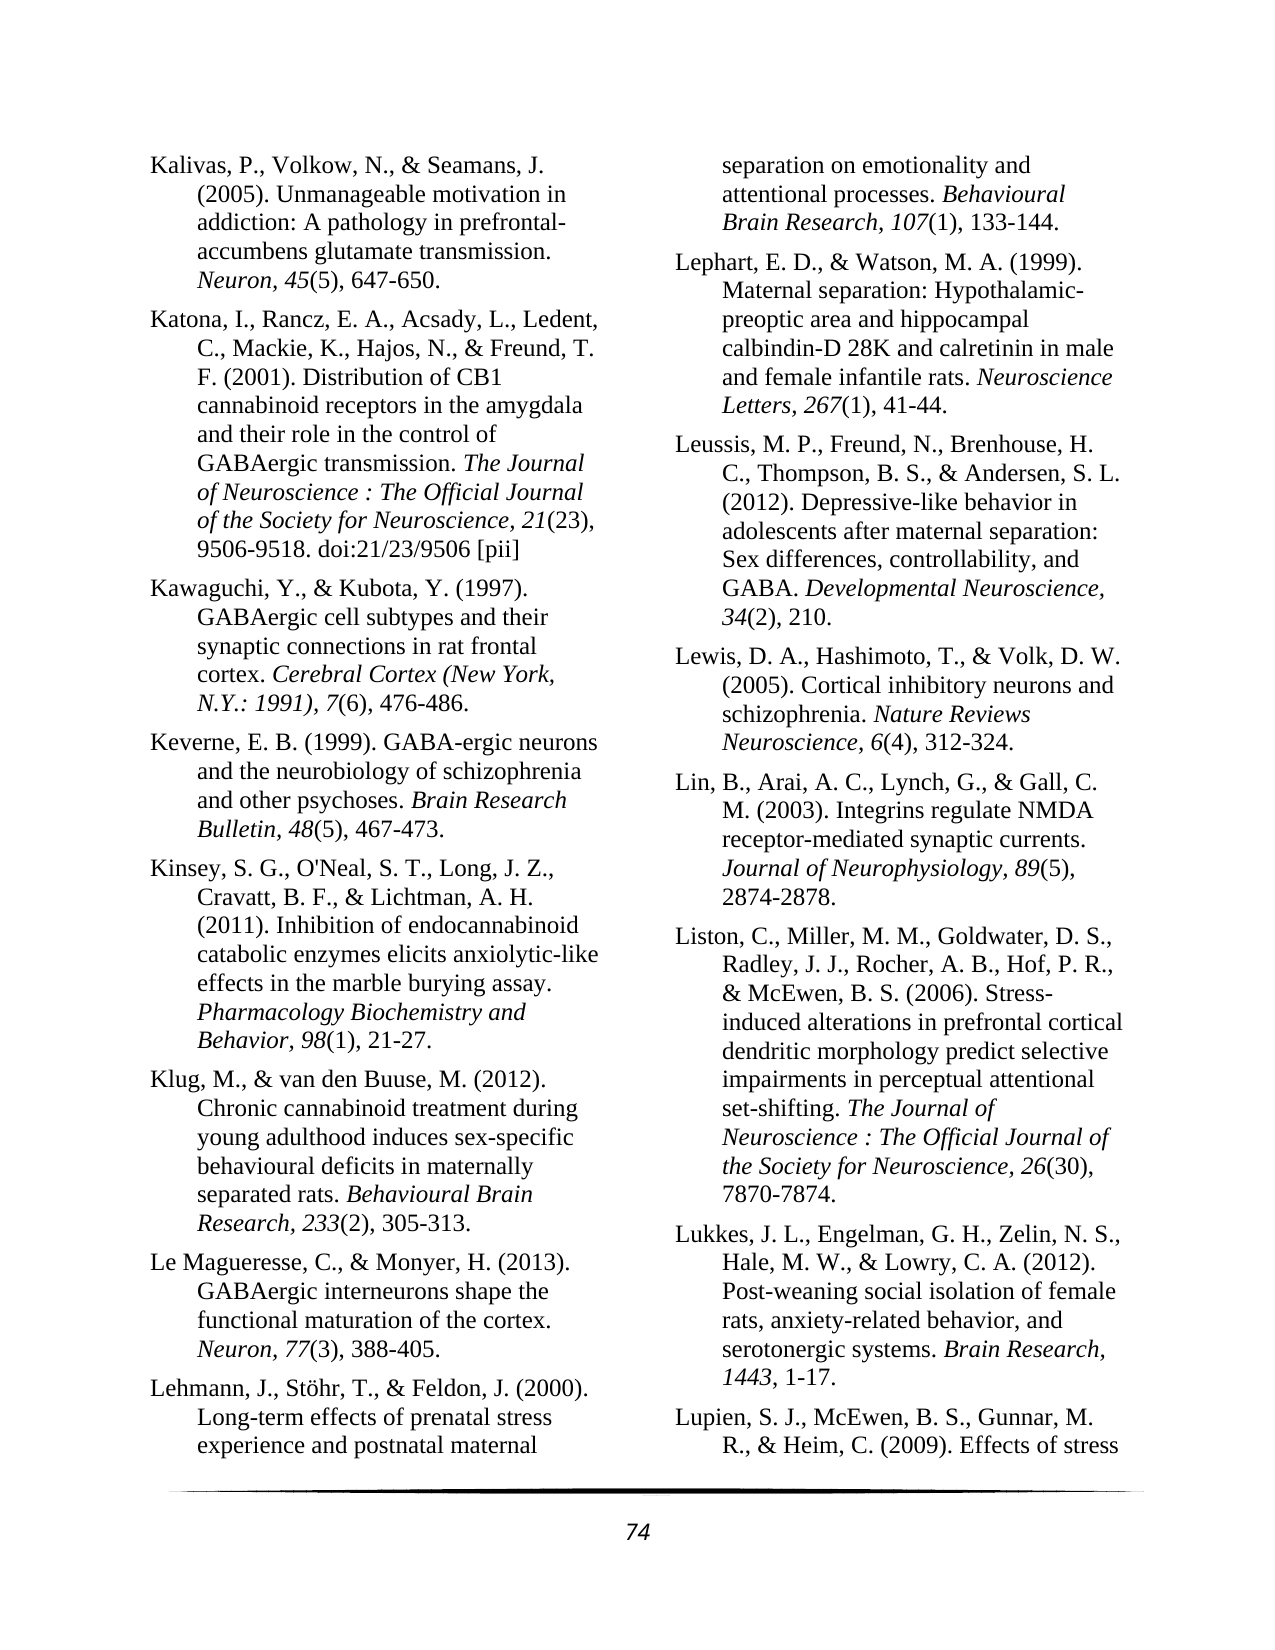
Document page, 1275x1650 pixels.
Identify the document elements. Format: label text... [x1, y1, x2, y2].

text Katona, I., Rancz, E. A., Acsady, L., Ledent, C., Mackie, K., Hajos, N., & Freund, T. F. (2001). Distribution of CB1 cannabinoid receptors in the amygdala and their role in the control of GABAergic transmission. The Journal of Neuroscience : The Official Journal of the Society for Neuroscience, 21(23), 9506-9518. doi:21/23/9506 [pii] [150, 304, 600, 563]
text Lewis, D. A., Hashimoto, T., & Volk, D. W. (2005). Cortical inhibitory neurons and schizophrenia. Nature Reviews Neuroscience, 6(4), 312-324. [675, 641, 1125, 756]
text Lukkes, J. L., Engelman, G. H., Zelin, N. S., Hale, M. W., & Lowry, C. A. (2012). Post-weaning social isolation of female rats, anxiety-related behavior, and serotonergic systems. Brain Research, 1443, 1-17. [675, 1219, 1125, 1391]
text Lehmann, J., Stöhr, T., & Feldon, J. (2000). Long-term effects of prenatal stress experience and postnatal maternal separation on emotionality and attentional processes. Behavioural Brain Research, 107(1), 133-144. [675, 150, 1125, 236]
text Kalivas, P., Volkow, N., & Seamans, J. (2005). Unmanageable motivation in addiction: A pathology in prefrontal-accumbens glutamate transmission. Neuron, 45(5), 647-650. [150, 150, 600, 294]
text Leussis, M. P., Freund, N., Brenhouse, H. C., Thompson, B. S., & Andersen, S. L. (2012). Depressive-like behavior in adolescents after maternal separation: Sex differences, controllability, and GABA. Developmental Neuroscience, 34(2), 210. [675, 429, 1125, 631]
text Liston, C., Miller, M. M., Goldwater, D. S., Radley, J. J., Rocher, A. B., Hof, P. R., & McEwen, B. S. (2006). Stress-induced alterations in prefrontal cortical dendritic morphology predict selective impairments in perceptual attentional set-shifting. The Journal of Neuroscience : The Official Journal of the Society for Neuroscience, 26(30), 7870-7874. [675, 921, 1125, 1208]
text Le Magueresse, C., & Monyer, H. (2013). GABAergic interneurons shape the functional maturation of the cortex. Neuron, 77(3), 388-405. [150, 1247, 600, 1362]
text Lehmann, J., Stöhr, T., & Feldon, J. (2000). Long-term effects of prenatal stress experience and postnatal maternal separation on emotionality and attentional processes. Behavioural Brain Research, 107(1), 133-144. [150, 1373, 600, 1459]
text Lin, B., Arai, A. C., Lynch, G., & Gall, C. M. (2003). Integrins regulate NMDA receptor-mediated synaptic currents. Journal of Neurophysiology, 89(5), 2874-2878. [675, 767, 1125, 910]
text Kawaguchi, Y., & Kubota, Y. (1997). GABAergic cell subtypes and their synaptic connections in rat frontal cortex. Cerebral Cortex (New York, N.Y.: 1991), 7(6), 476-486. [150, 573, 600, 717]
text Keverne, E. B. (1999). GABA-ergic neurons and the neurobiology of schizophrenia and other psychoses. Brain Research Bulletin, 48(5), 467-473. [150, 727, 600, 842]
picture [168, 1487, 1144, 1496]
text Kinsey, S. G., O'Neal, S. T., Long, J. Z., Cravatt, B. F., & Lichtman, A. H. (2011). Inhibition of endocannabinoid catabolic enzymes elicits anxiolytic-like effects in the marble burying assay. Pharmacology Biochemistry and Behavior, 98(1), 21-27. [150, 853, 600, 1054]
text Lephart, E. D., & Watson, M. A. (1999). Maternal separation: Hypothalamic-preoptic area and hippocampal calbindin-D 28K and calretinin in male and female infantile rats. Neuroscience Letters, 267(1), 41-44. [675, 247, 1125, 419]
text Klug, M., & van den Buuse, M. (2012). Chronic cannabinoid treatment during young adulthood induces sex-specific behavioural deficits in maternally separated rats. Behavioural Brain Research, 233(2), 305-313. [150, 1064, 600, 1237]
